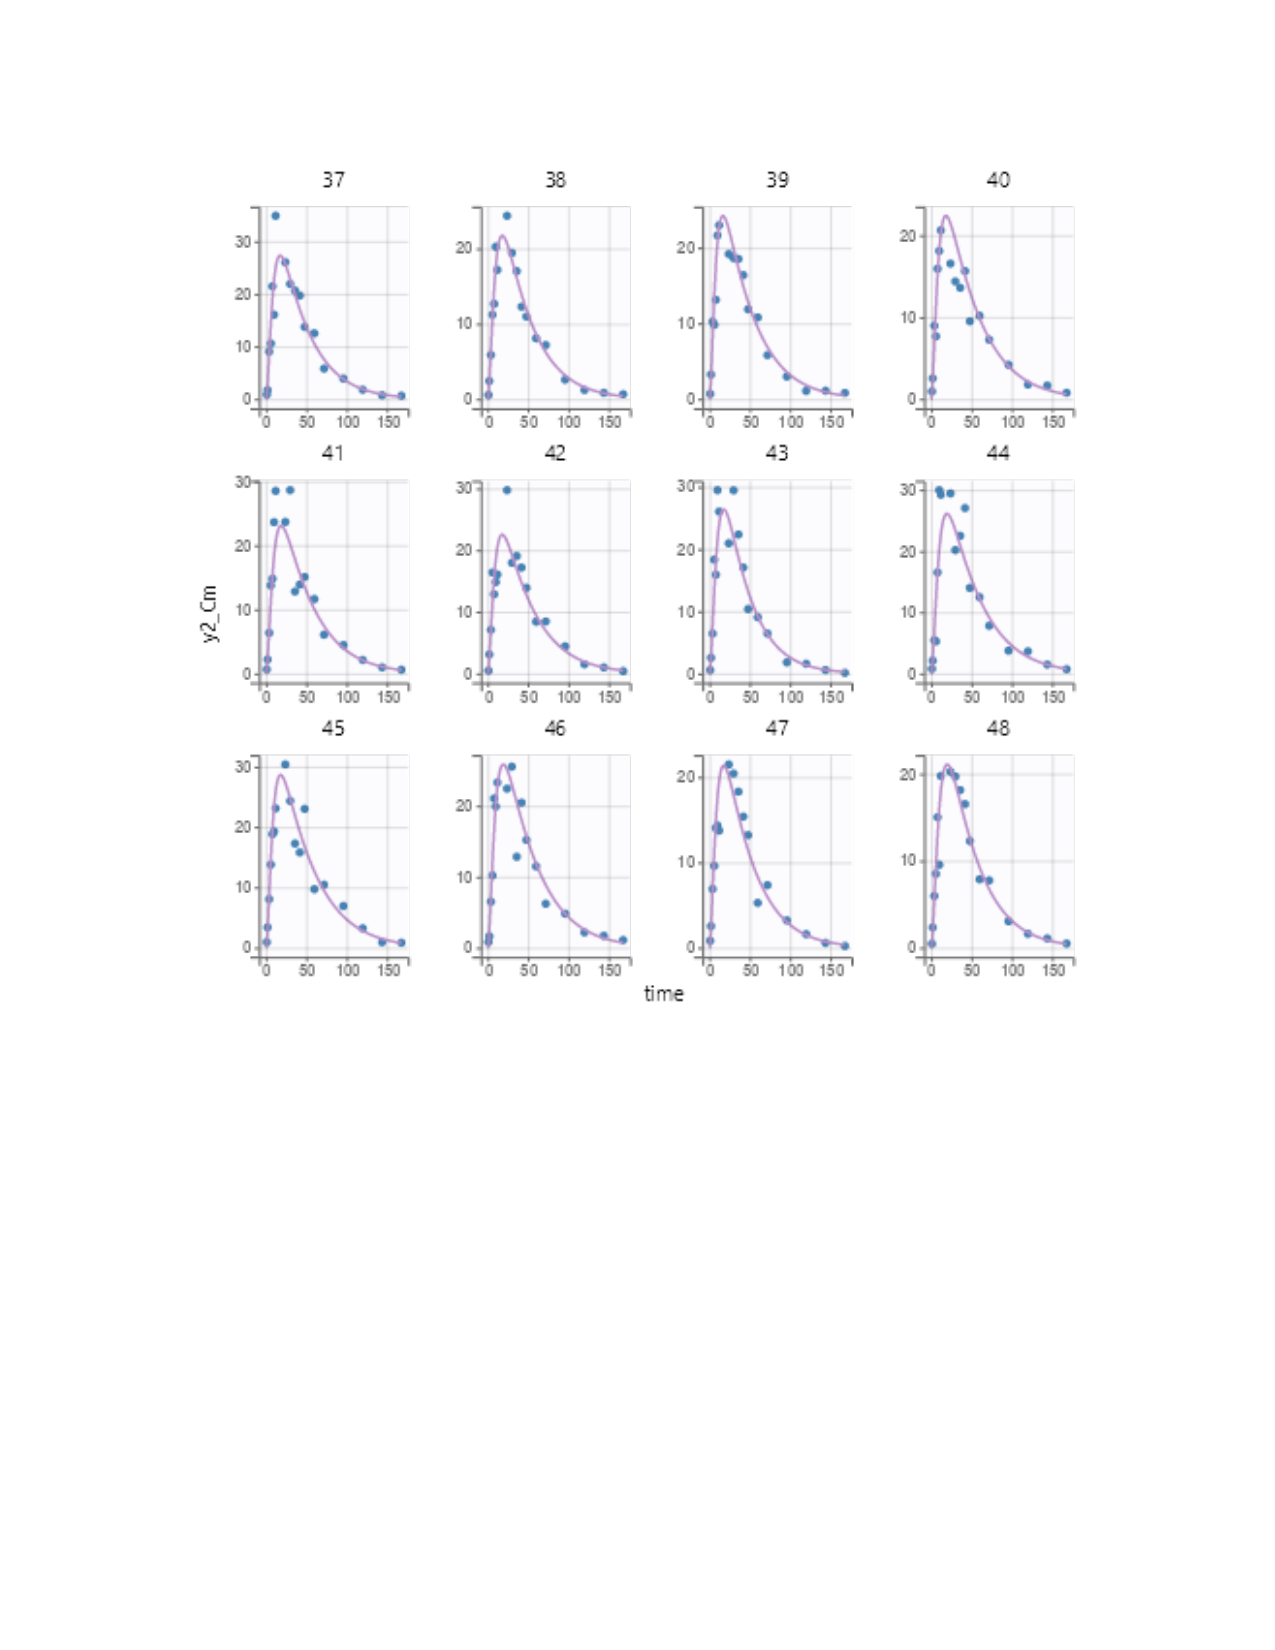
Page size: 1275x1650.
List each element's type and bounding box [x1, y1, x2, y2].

picture [187, 150, 1133, 1017]
